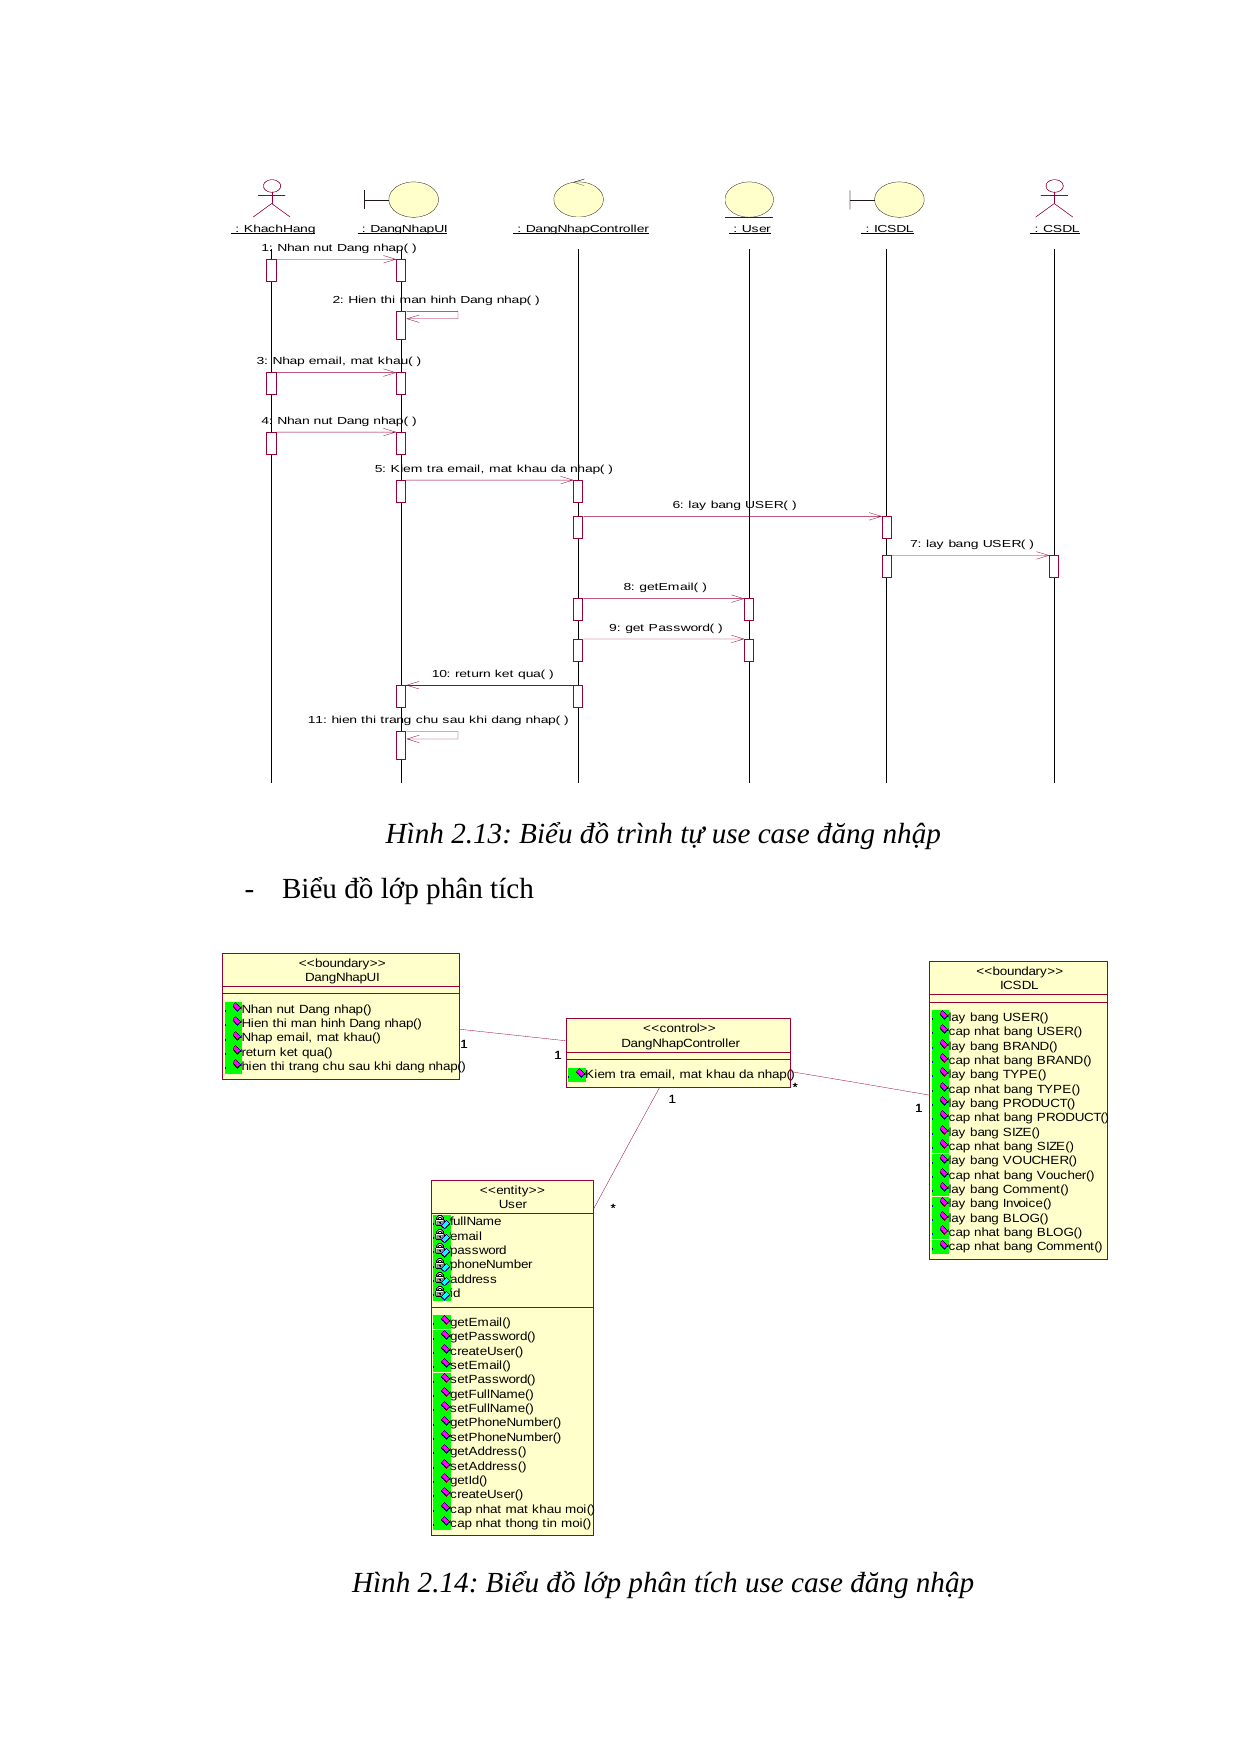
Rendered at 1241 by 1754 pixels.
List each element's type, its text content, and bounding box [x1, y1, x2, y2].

list Biểu đồ lớp phân tích [244, 871, 1122, 904]
text Hình 2.14: Biểu đồ lớp phân tích use case đăng nhập [207, 1565, 1122, 1598]
text Hình 2.13: Biểu đồ trình tự use case đăng nhập [207, 817, 1122, 850]
